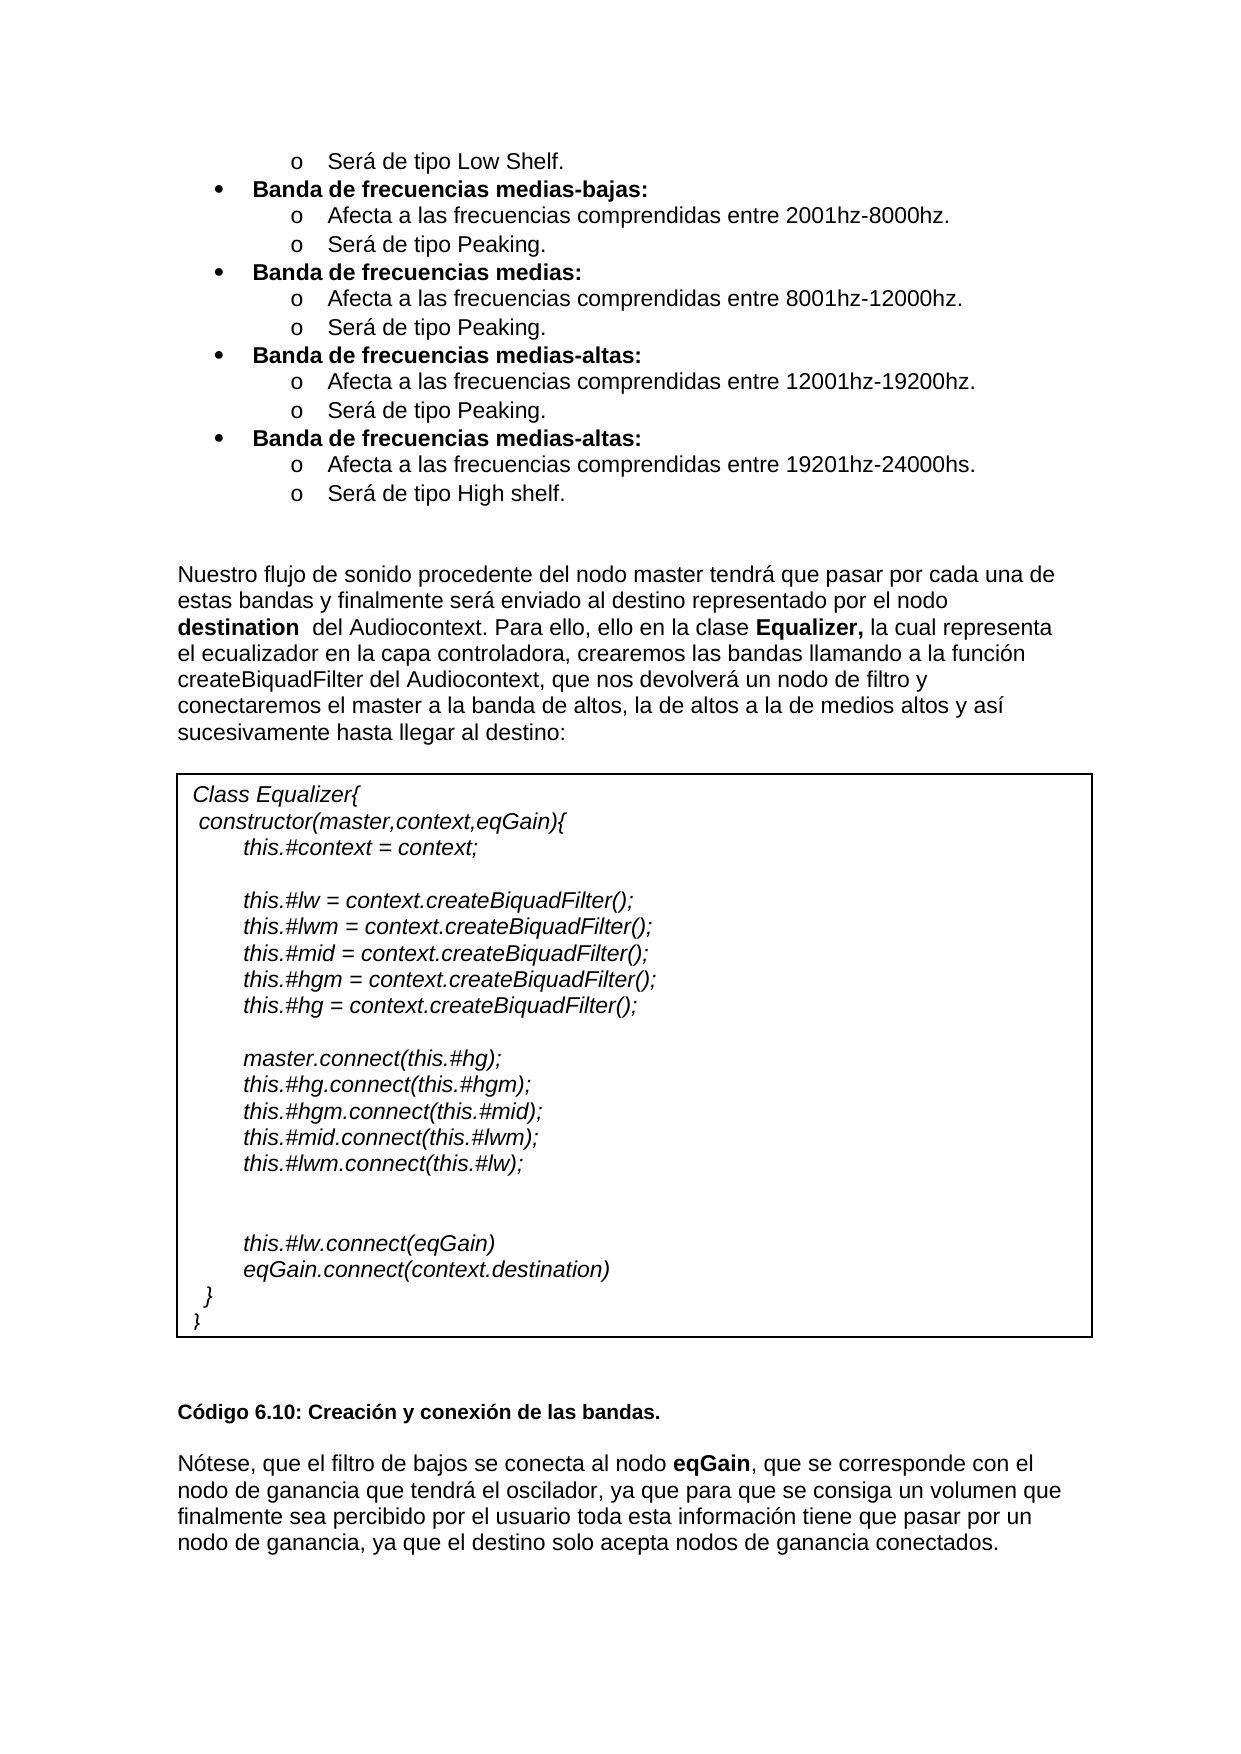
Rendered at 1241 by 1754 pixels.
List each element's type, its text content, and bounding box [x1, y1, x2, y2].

list Banda de frecuencias medias-bajas: [215, 176, 1063, 202]
list Será de tipo High shelf. [290, 480, 1063, 508]
list Banda de frecuencias medias-altas: [215, 342, 1063, 368]
list Afecta a las frecuencias comprendidas entre 19201hz-24000hs. [290, 451, 1063, 480]
list Afecta a las frecuencias comprendidas entre 8001hz-12000hz. [290, 285, 1063, 314]
list Afecta a las frecuencias comprendidas entre 12001hz-19200hz. [290, 368, 1063, 397]
list Banda de frecuencias medias: [215, 259, 1063, 285]
list Será de tipo Peaking. [290, 397, 1063, 425]
text Nótese, que el filtro de bajos se conecta al nodo eqGain, que se corresponde con el nodo de ganancia que tendrá el oscilador, ya que para que se consiga un volumen que finalmente sea percibido por el usuario toda esta información tiene que pasar por un nodo de ganancia, ya que el destino solo acepta nodos de ganancia conectados. [177, 1450, 1063, 1556]
text Nuestro flujo de sonido procedente del nodo master tendrá que pasar por cada una de estas bandas y finalmente será enviado al destino representado por el nodo destination del Audiocontext. Para ello, ello en la clase Equalizer, la cual representa el ecualizador en la capa controladora, crearemos las bandas llamando a la función createBiquadFilter del Audiocontext, que nos devolverá un nodo de filtro y conectaremos el master a la banda de altos, la de altos a la de medios altos y así sucesivamente hasta llegar al destino: [177, 561, 1063, 745]
text Código 6.10: Creación y conexión de las bandas. [177, 1400, 1063, 1424]
list Banda de frecuencias medias-altas: [215, 425, 1063, 451]
list Será de tipo Peaking. [290, 314, 1063, 342]
list Será de tipo Low Shelf. [290, 148, 1063, 176]
list Será de tipo Peaking. [290, 231, 1063, 259]
list Afecta a las frecuencias comprendidas entre 2001hz-8000hz. [290, 202, 1063, 231]
